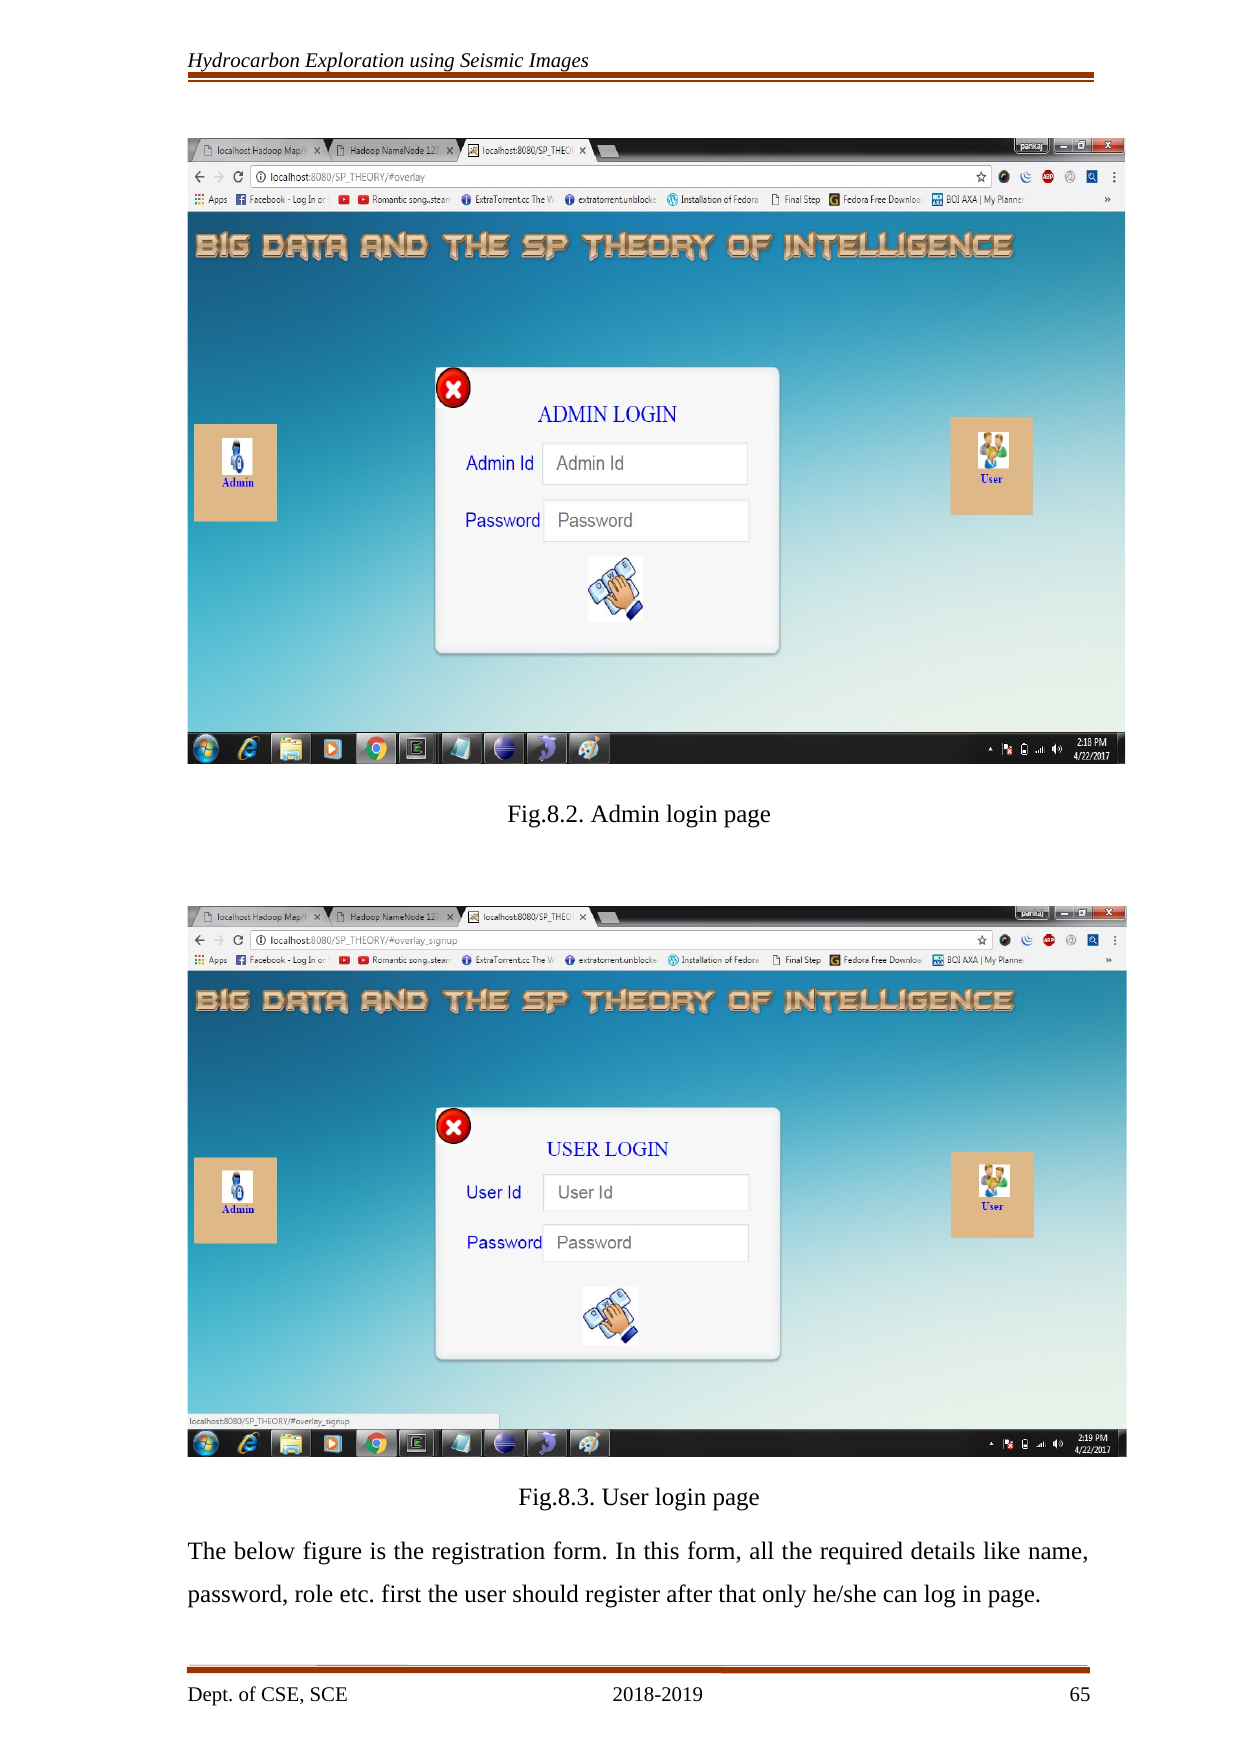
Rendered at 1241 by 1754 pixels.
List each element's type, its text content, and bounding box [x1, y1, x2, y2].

picture [187, 906, 1127, 1457]
text The below figure is the registration form. In this form, all the required details like name, password, role etc. first the user should register after that only he/she can log in page. [187, 1536, 1090, 1608]
picture [187, 138, 1126, 764]
text Fig.8.3. User login page [187, 1482, 1090, 1511]
text Fig.8.2. Admin login page [187, 799, 1090, 828]
